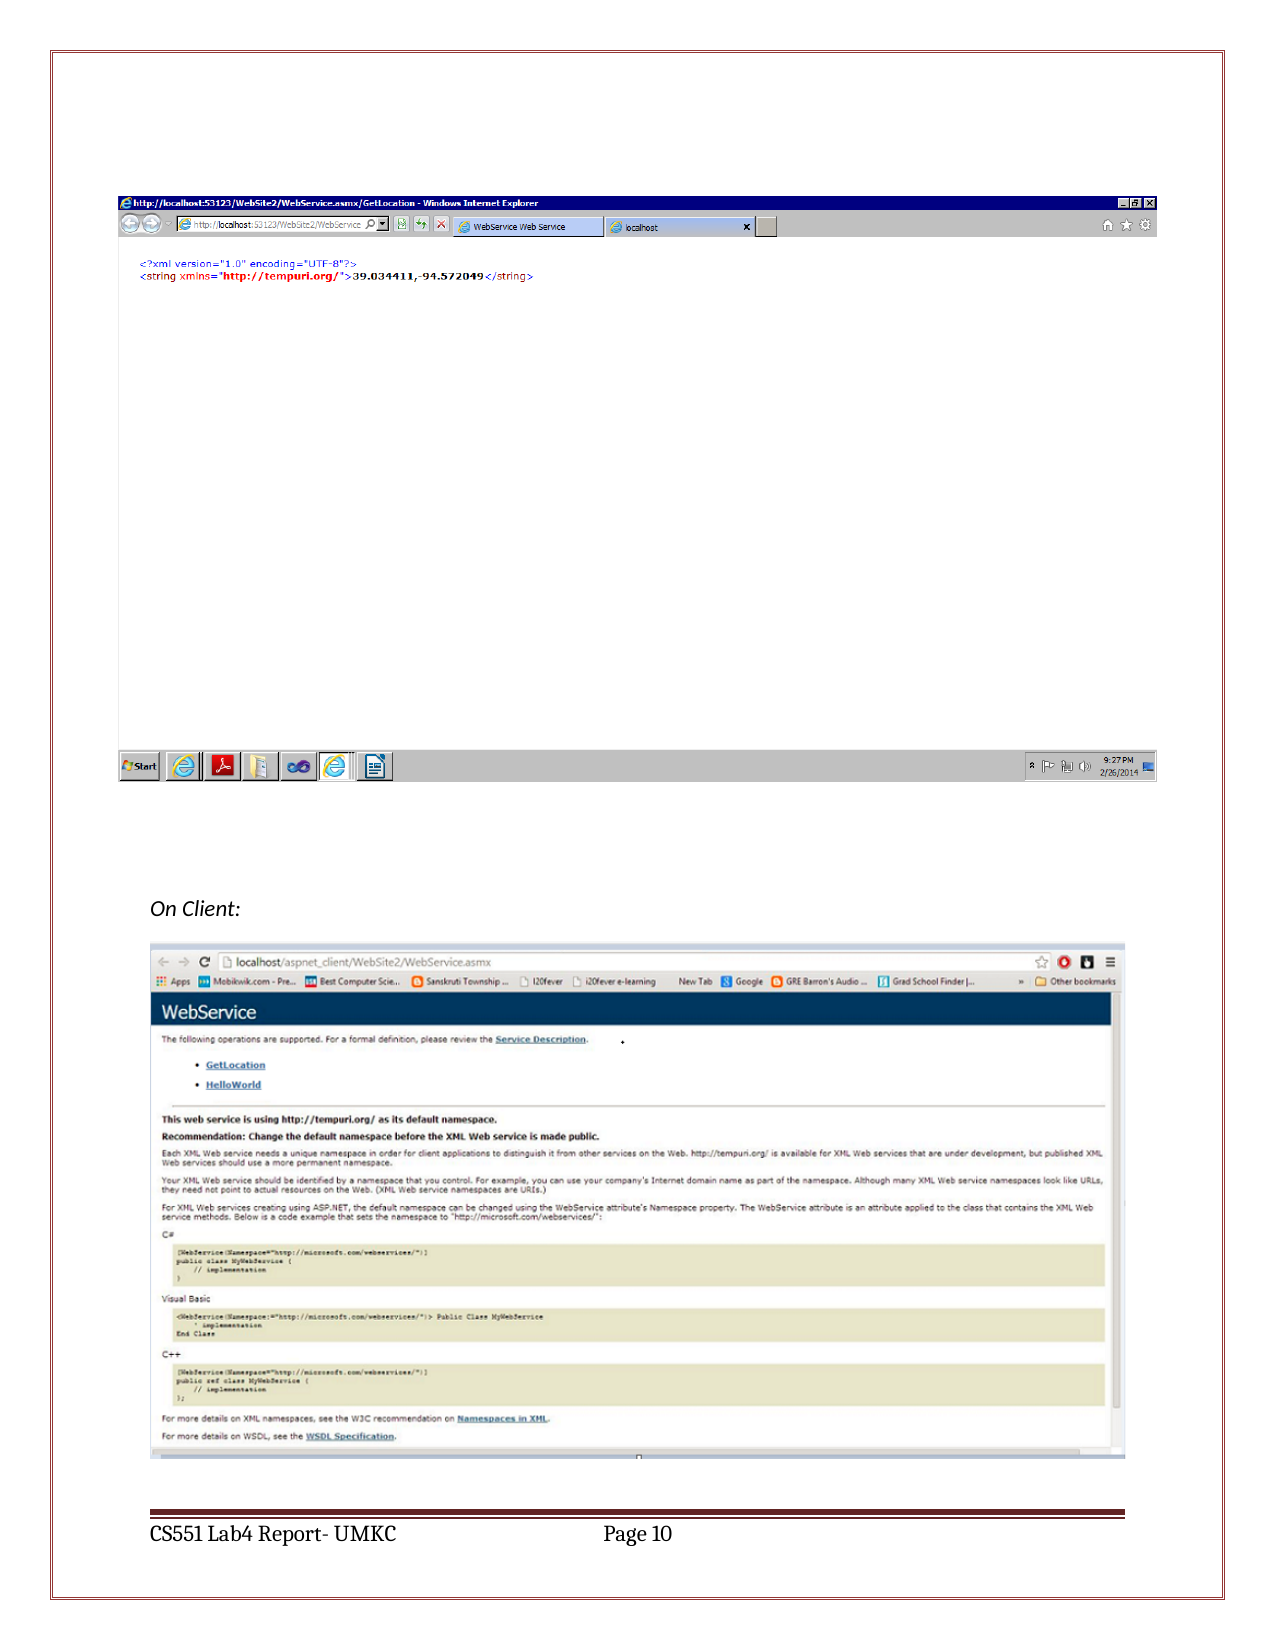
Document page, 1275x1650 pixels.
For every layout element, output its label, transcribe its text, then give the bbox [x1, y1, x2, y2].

text On Client: [150, 894, 1125, 922]
picture [118, 196, 1157, 782]
picture [150, 941, 1125, 1459]
